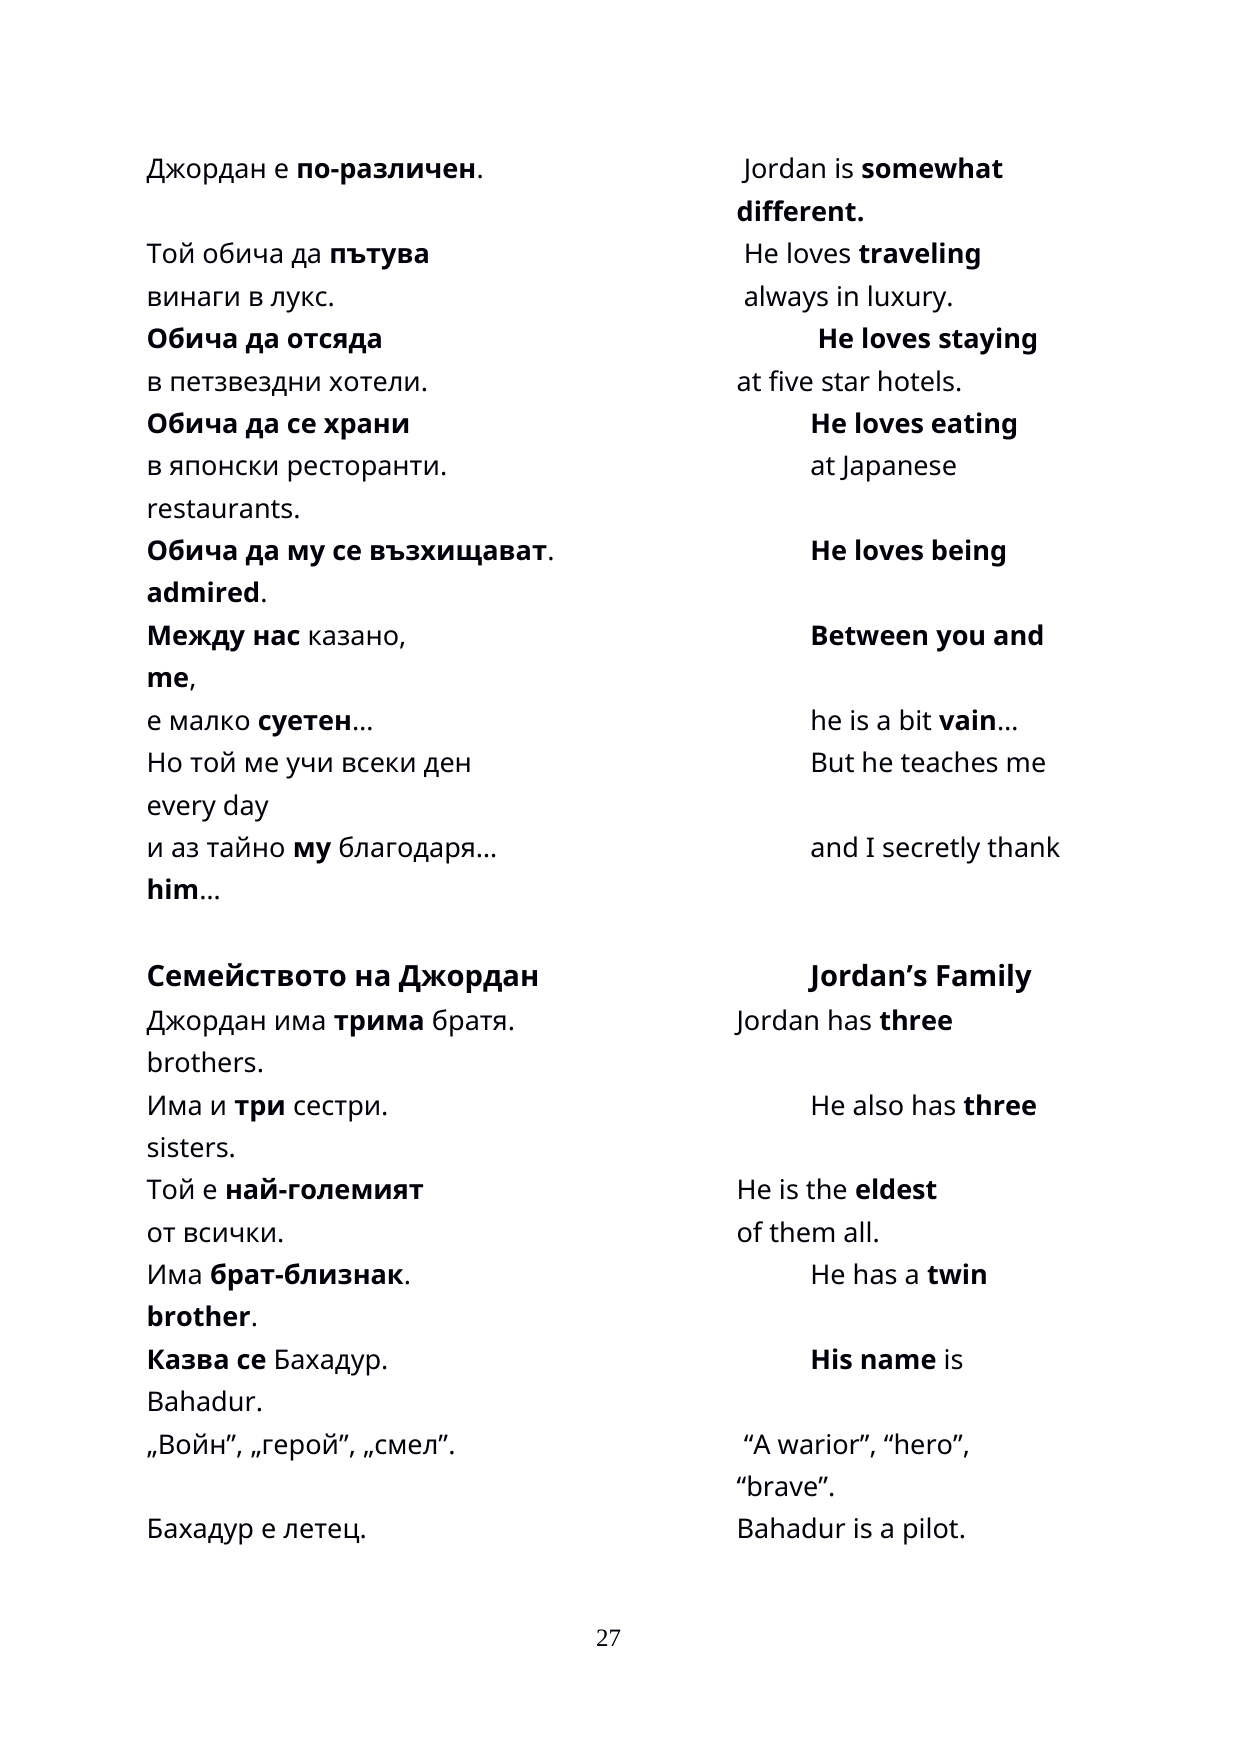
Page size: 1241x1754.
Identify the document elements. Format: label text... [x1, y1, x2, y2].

text и аз тайно му благодаря… and I secretly thank him… [146, 828, 1070, 908]
text Има и три сестри. He also has three sisters. [146, 1086, 1070, 1165]
text Семейството на Джордан Jordan’s Family [146, 956, 1070, 995]
text е малко суетен… he is a bit vain… [146, 701, 1070, 738]
text Обича да му се възхищават. He loves being admired. [146, 532, 1070, 611]
text Но той ме учи всеки ден But he teaches me every day [146, 743, 1070, 823]
text Обича да отсяда He loves staying [146, 319, 1070, 356]
text „Войн”, „герой”, „смел”. “A warior”, “hero”, “brave”. [146, 1425, 1070, 1504]
text Казва се Бахадур. His name is Bahadur. [146, 1340, 1070, 1419]
text Обича да се храни He loves eating [146, 404, 1070, 441]
text винаги в лукс. always in luxury. [146, 277, 1070, 314]
text Между нас казано, Between you and me, [146, 616, 1070, 696]
text Той обича да пътува He loves traveling [146, 235, 1070, 272]
text Той е най-големият He is the eldest [146, 1171, 1070, 1208]
text Бахадур е летец. Bahadur is a pilot. [146, 1510, 1070, 1547]
text в японски ресторанти. at Japanese restaurants. [146, 447, 1070, 526]
text в петзвездни хотели. at five star hotels. [146, 362, 1070, 399]
text Джордан има трима братя. Jordan has three brothers. [146, 1001, 1070, 1080]
text от всички. of them all. [146, 1213, 1070, 1250]
text Джордан е по-различен. Jordan is somewhat different. [146, 150, 1070, 229]
text Има брат-близнак. He has a twin brother. [146, 1256, 1070, 1335]
